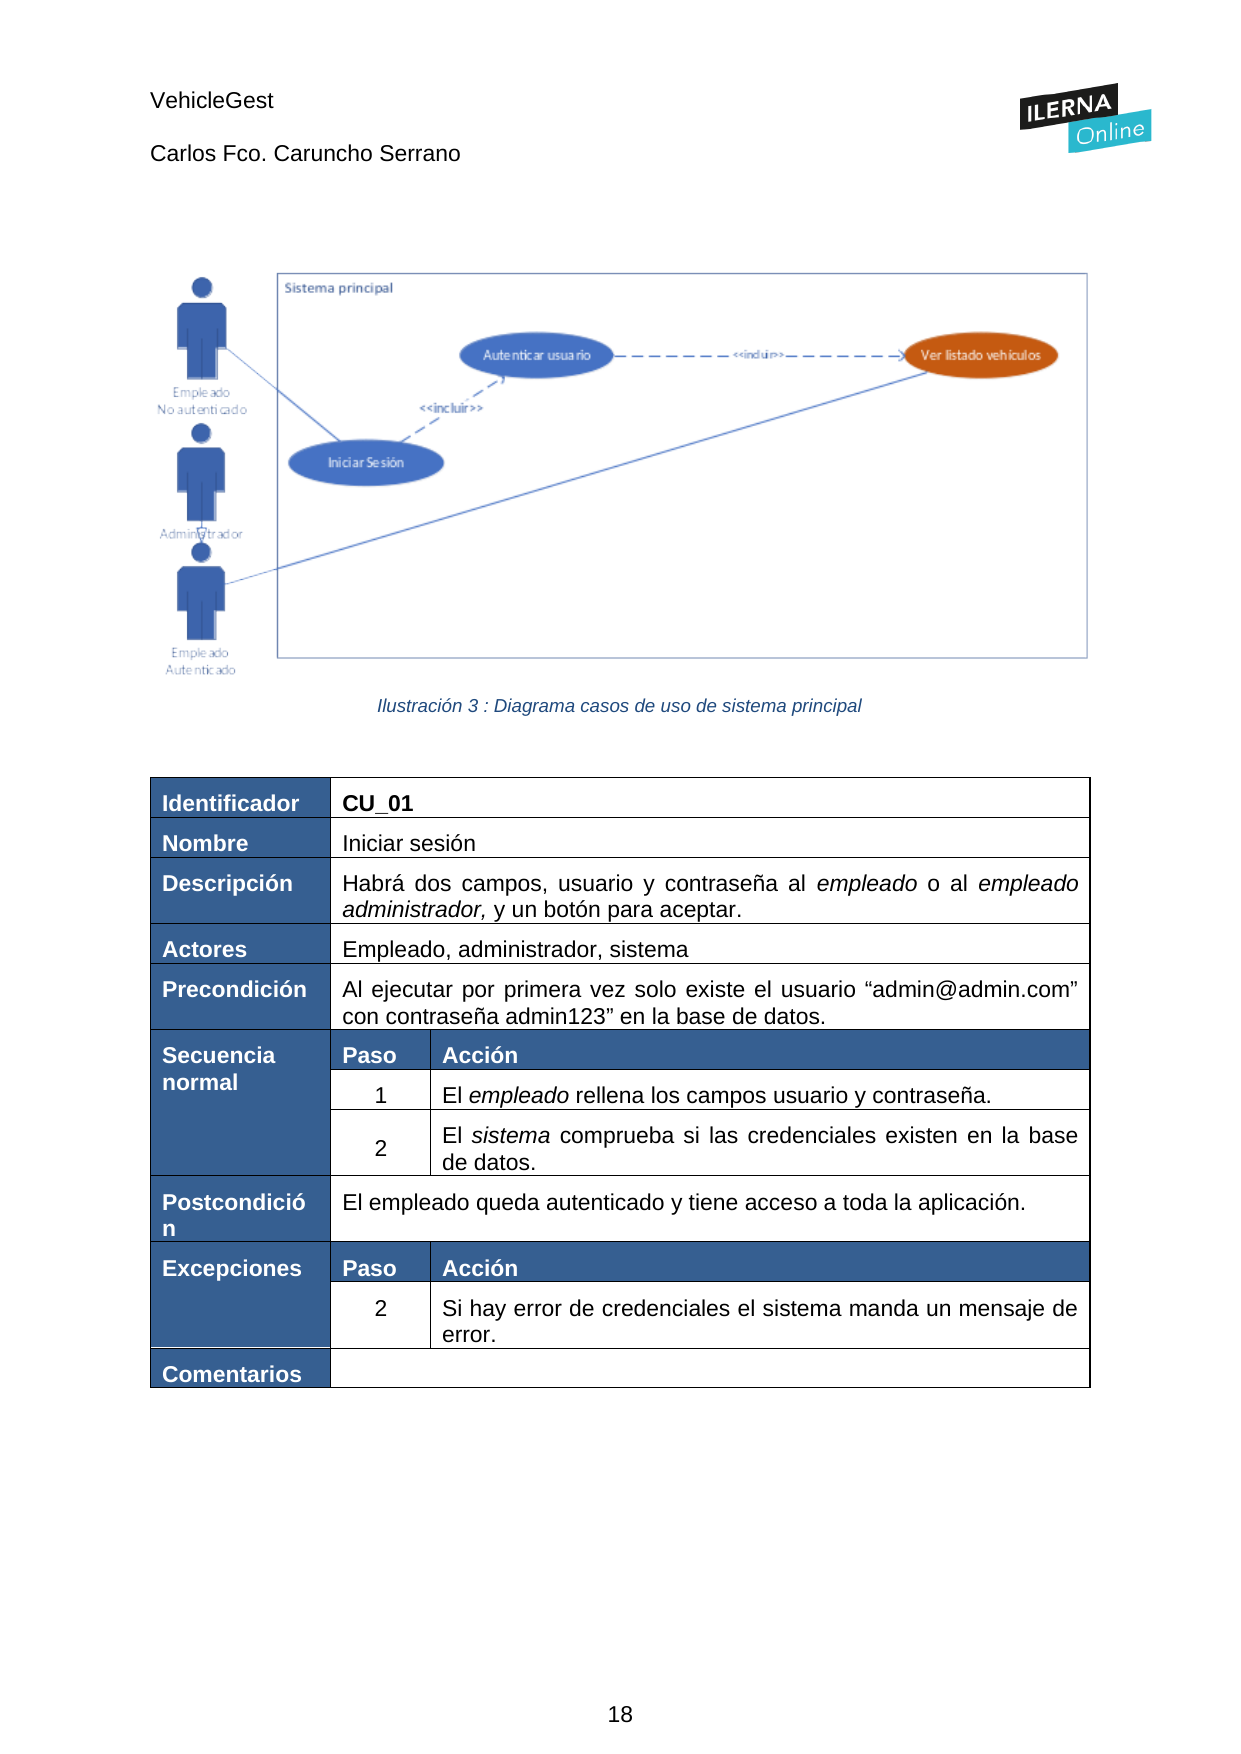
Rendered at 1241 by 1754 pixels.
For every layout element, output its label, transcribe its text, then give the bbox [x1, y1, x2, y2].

table_header Identificador [151, 778, 330, 817]
table_cell Nombre [151, 818, 330, 857]
table_header [331, 778, 1089, 817]
table_cell Iniciar sesión [331, 818, 1089, 857]
table_cell Precondición [151, 964, 330, 1029]
table_cell Acción [431, 1030, 1089, 1069]
table_cell Actores [151, 924, 330, 963]
table_cell El sistema comprueba si las credenciales existen en la base de datos. [431, 1110, 1089, 1175]
table_cell Comentarios [151, 1349, 330, 1387]
table_cell El empleado rellena los campos usuario y contraseña. [431, 1070, 1089, 1109]
table_cell [331, 1349, 1089, 1387]
table_cell 1 [331, 1070, 430, 1109]
table_cell Acción [431, 1242, 1089, 1281]
table_cell Descripción [151, 858, 330, 923]
picture [1020, 83, 1152, 153]
table_cell Postcondición [151, 1176, 330, 1241]
table_cell Empleado, administrador, sistema [331, 924, 1089, 963]
table_cell Habrá dos campos, usuario y contraseña al empleado o al empleado administrador, y un botón para aceptar. [331, 858, 1089, 923]
table_cell Al ejecutar por primera vez solo existe el usuario “admin@admin.com” con contraseña admin123” en la base de datos. [331, 964, 1089, 1029]
table_cell 2 [331, 1110, 430, 1175]
table_cell El empleado queda autenticado y tiene acceso a toda la aplicación. [331, 1176, 1089, 1241]
table_cell Si hay error de credenciales el sistema manda un mensaje de error. [431, 1282, 1089, 1347]
table_cell Excepciones [151, 1242, 330, 1347]
table_cell Secuencia normal [151, 1030, 330, 1175]
table_cell Paso [331, 1242, 430, 1281]
table_cell 2 [331, 1282, 430, 1347]
table_cell Paso [331, 1030, 430, 1069]
